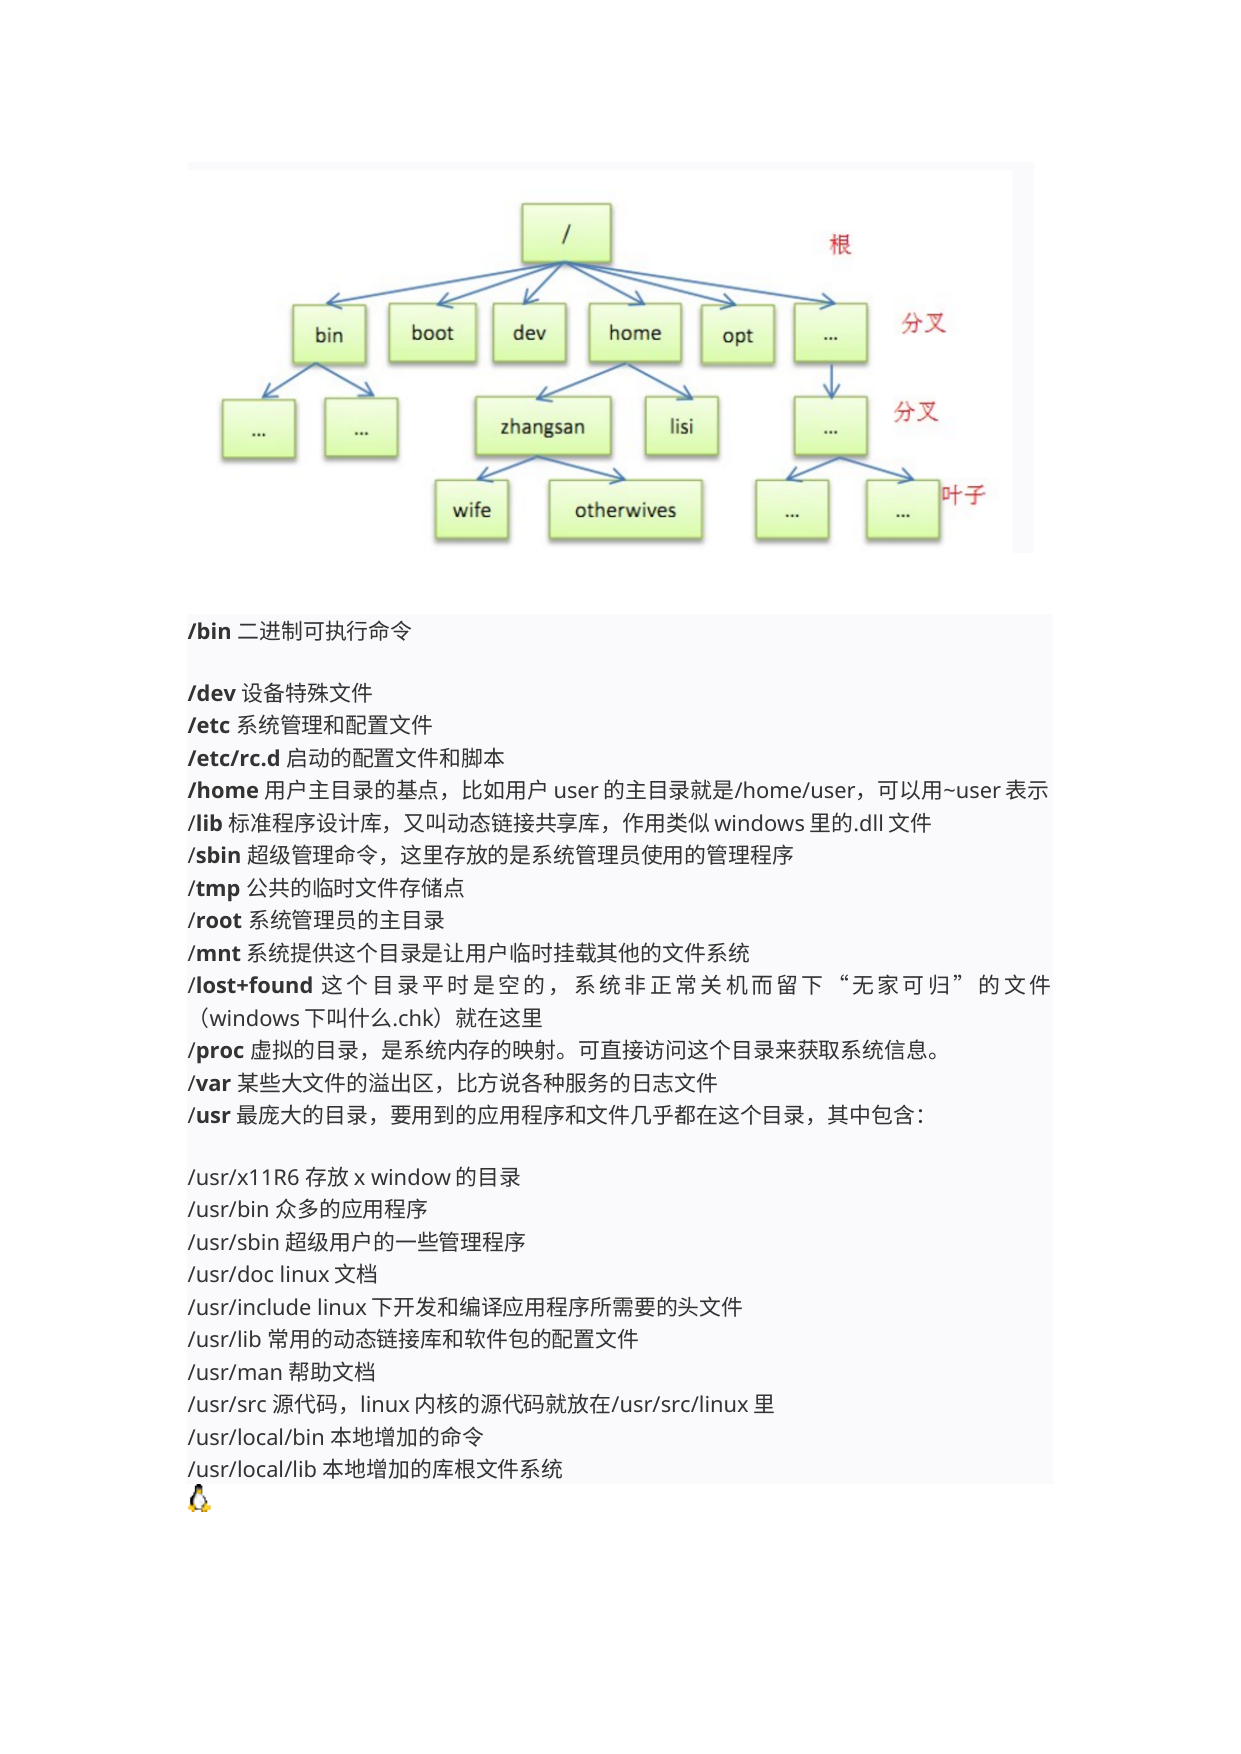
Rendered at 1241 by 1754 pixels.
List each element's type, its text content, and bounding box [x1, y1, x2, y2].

text /usr/x11R6 存放x window的目录 /usr/bin 众多的应用程序 /usr/sbin 超级用户的一些管理程序 /usr/doc linux文档 /usr/include linux下开发和编译应用程序所需要的头文件 /usr/lib 常用的动态链接库和软件包的配置文件 /usr/man 帮助文档 /usr/src 源代码，linux内核的源代码就放在/usr/src/linux里 /usr/local/bin 本地增加的命令 /usr/local/lib 本地增加的库根文件系统 [187, 1159, 1053, 1484]
text /bin 二进制可执行命令 [187, 614, 1053, 646]
text /dev 设备特殊文件 /etc 系统管理和配置文件 /etc/rc.d 启动的配置文件和脚本 /home 用户主目录的基点，比如用户user的主目录就是/home/user，可以用~user表示 /lib 标准程序设计库，又叫动态链接共享库，作用类似windows里的.dll文件 /sbin 超级管理命令，这里存放的是系统管理员使用的管理程序 /tmp 公共的临时文件存储点 /root 系统管理员的主目录 /mnt 系统提供这个目录是让用户临时挂载其他的文件系统 /lost+found这个目录平时是空的，系统非正常关机而留下“无家可归”的文件（windows下叫什么.chk）就在这里 /proc 虚拟的目录，是系统内存的映射。可直接访问这个目录来获取系统信息。 /var 某些大文件的溢出区，比方说各种服务的日志文件 /usr 最庞大的目录，要用到的应用程序和文件几乎都在这个目录，其中包含： [187, 675, 1053, 1130]
picture [187, 162, 1035, 553]
picture [187, 1484, 211, 1512]
